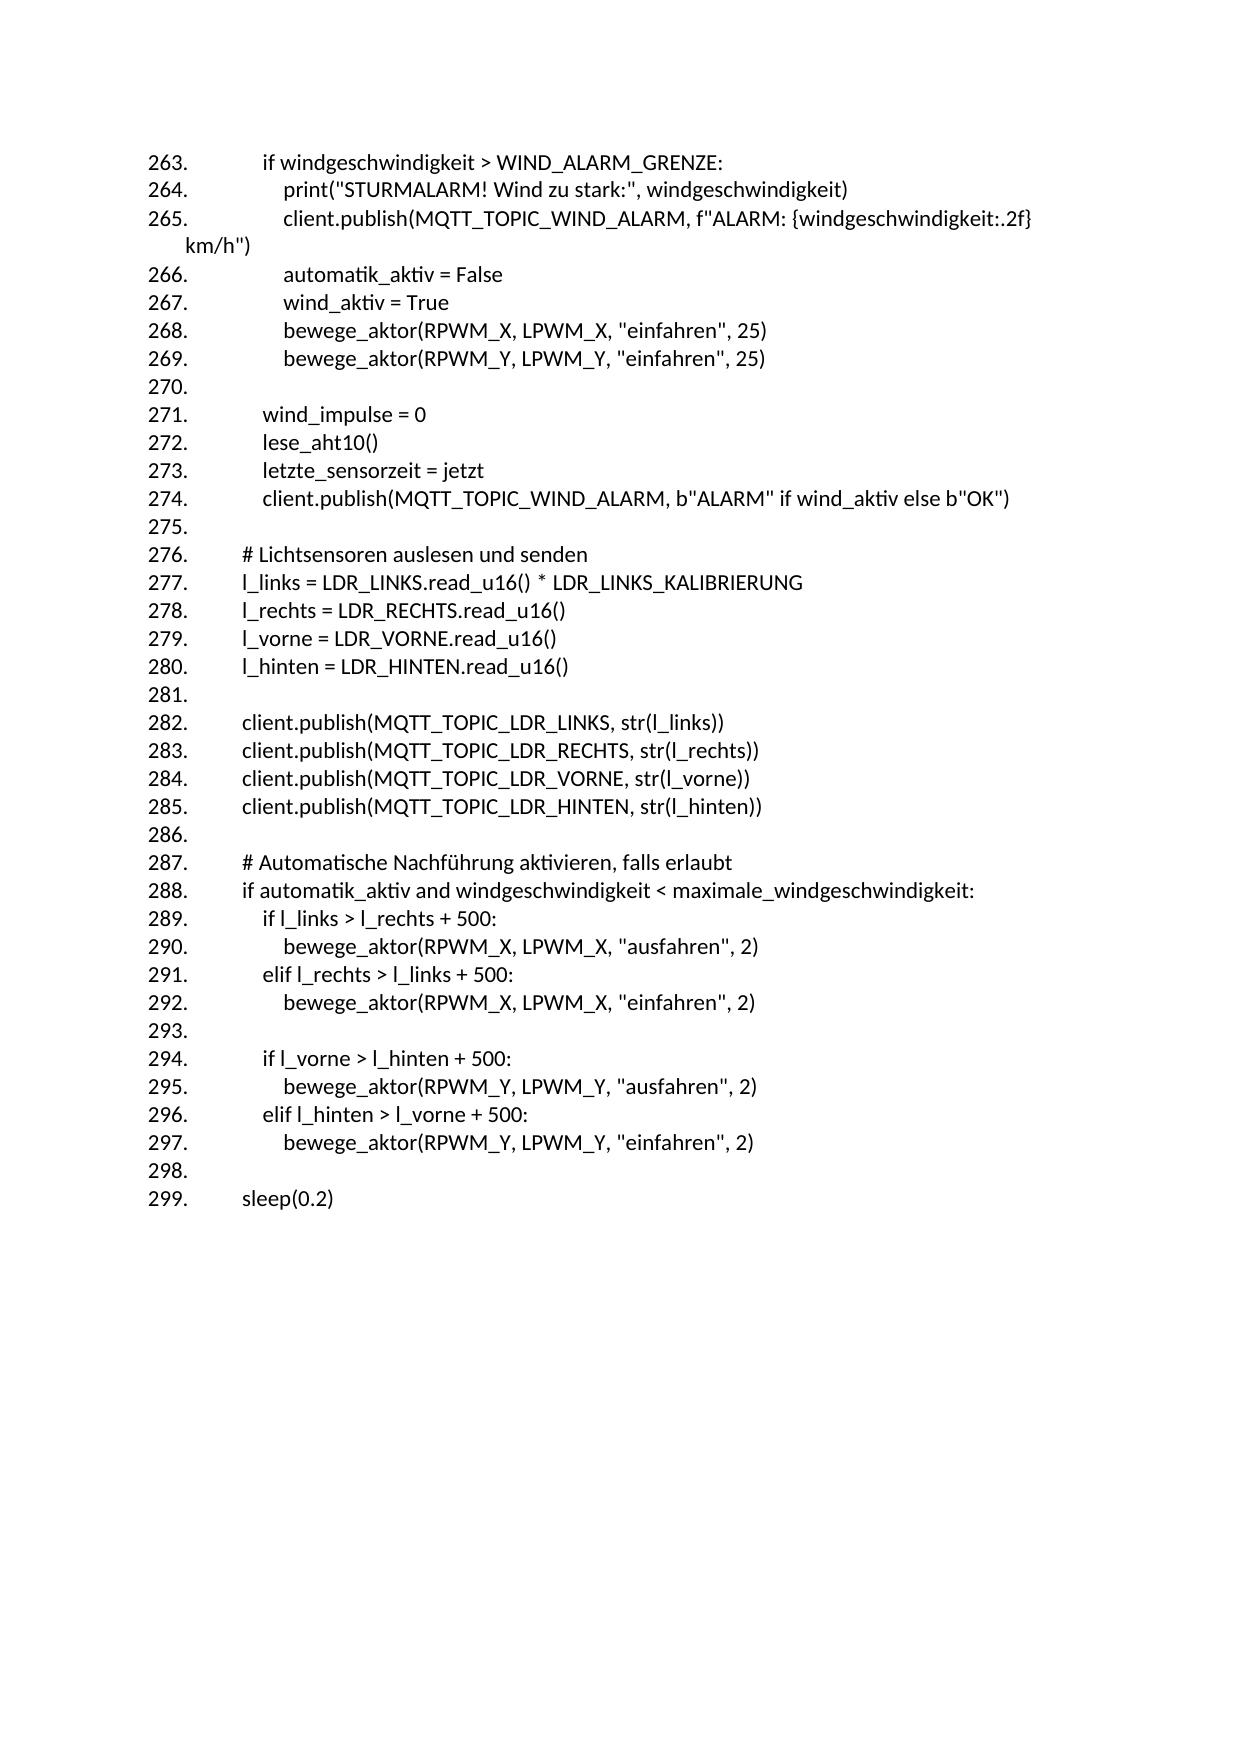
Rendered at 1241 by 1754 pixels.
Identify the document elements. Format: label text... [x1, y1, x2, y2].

list client.publish(MQTT_TOPIC_LDR_LINKS, str(l_links)) [148, 708, 1093, 736]
list bewege_aktor(RPWM_Y, LPWM_Y, "einfahren", 2) [148, 1128, 1093, 1156]
list lese_aht10() [148, 428, 1093, 456]
list l_hinten = LDR_HINTEN.read_u16() [148, 652, 1093, 680]
list client.publish(MQTT_TOPIC_LDR_RECHTS, str(l_rechts)) [148, 736, 1093, 764]
list # Automatische Nachführung aktivieren, falls erlaubt [148, 848, 1093, 876]
list elif l_rechts > l_links + 500: [148, 960, 1093, 988]
list bewege_aktor(RPWM_X, LPWM_X, "einfahren", 25) [148, 316, 1093, 344]
list client.publish(MQTT_TOPIC_WIND_ALARM, f"ALARM: {windgeschwindigkeit:.2f} km/h") [148, 204, 1093, 260]
list client.publish(MQTT_TOPIC_LDR_VORNE, str(l_vorne)) [148, 764, 1093, 792]
list bewege_aktor(RPWM_X, LPWM_X, "einfahren", 2) [148, 988, 1093, 1016]
list if automatik_aktiv and windgeschwindigkeit < maximale_windgeschwindigkeit: [148, 876, 1093, 904]
list bewege_aktor(RPWM_Y, LPWM_Y, "einfahren", 25) [148, 344, 1093, 372]
list if windgeschwindigkeit > WIND_ALARM_GRENZE: [148, 148, 1093, 176]
list bewege_aktor(RPWM_X, LPWM_X, "ausfahren", 2) [148, 932, 1093, 960]
list automatik_aktiv = False [148, 260, 1093, 288]
list client.publish(MQTT_TOPIC_LDR_HINTEN, str(l_hinten)) [148, 792, 1093, 820]
list sleep(0.2) [148, 1184, 1093, 1212]
list print("STURMALARM! Wind zu stark:", windgeschwindigkeit) [148, 176, 1093, 204]
list if l_vorne > l_hinten + 500: [148, 1044, 1093, 1072]
list elif l_hinten > l_vorne + 500: [148, 1100, 1093, 1128]
list if l_links > l_rechts + 500: [148, 904, 1093, 932]
list l_links = LDR_LINKS.read_u16() * LDR_LINKS_KALIBRIERUNG [148, 568, 1093, 596]
list wind_impulse = 0 [148, 400, 1093, 428]
list client.publish(MQTT_TOPIC_WIND_ALARM, b"ALARM" if wind_aktiv else b"OK") [148, 484, 1093, 512]
list letzte_sensorzeit = jetzt [148, 456, 1093, 484]
list l_vorne = LDR_VORNE.read_u16() [148, 624, 1093, 652]
list bewege_aktor(RPWM_Y, LPWM_Y, "ausfahren", 2) [148, 1072, 1093, 1100]
list wind_aktiv = True [148, 288, 1093, 316]
list l_rechts = LDR_RECHTS.read_u16() [148, 596, 1093, 624]
list # Lichtsensoren auslesen und senden [148, 540, 1093, 568]
